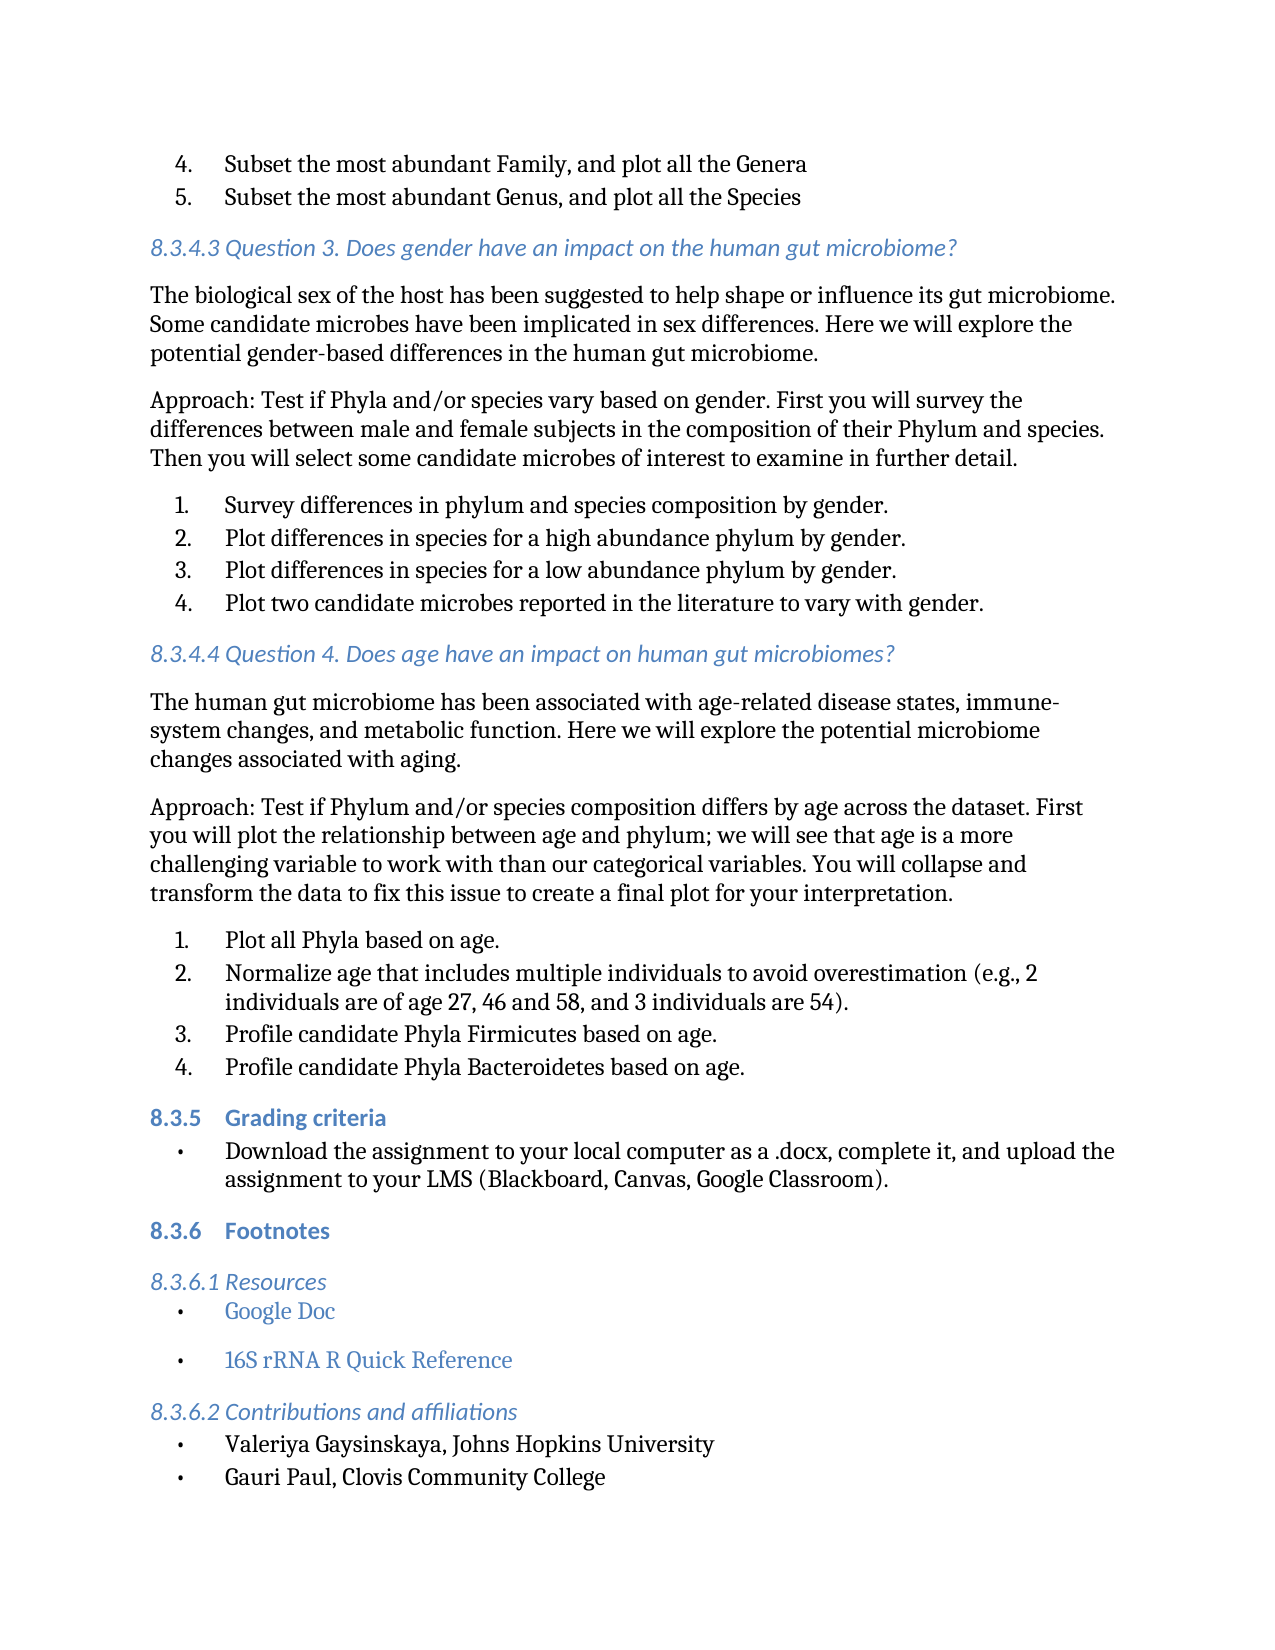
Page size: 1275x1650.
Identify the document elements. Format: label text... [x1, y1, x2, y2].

list Profile candidate Phyla Firmicutes based on age. [175, 1020, 1125, 1049]
list Normalize age that includes multiple individuals to avoid overestimation (e.g., 2 individuals are of age 27, 46 and 58, and 3 individuals are 54). [175, 959, 1125, 1016]
list 16S rRNA R Quick Reference [175, 1346, 1125, 1375]
list Download the assignment to your local computer as a .docx, complete it, and upload the assignment to your LMS (Blackboard, Canvas, Google Classroom). [175, 1137, 1125, 1194]
list Subset the most abundant Family, and plot all the Genera [175, 150, 1125, 179]
list Valeriya Gaysinskaya, Johns Hopkins University [175, 1430, 1125, 1459]
list Subset the most abundant Genus, and plot all the Species [175, 182, 1125, 211]
subtitle 8.3.4.3 Question 3. Does gender have an impact on the human gut microbiome? [150, 232, 1125, 263]
list Plot two candidate microbes reported in the literature to vary with gender. [175, 589, 1125, 618]
subtitle 8.3.6.1 Resources [150, 1266, 1125, 1297]
text The human gut microbiome has been associated with age-related disease states, immune-system changes, and metabolic function. Here we will explore the potential microbiome changes associated with aging. [150, 688, 1125, 774]
text The biological sex of the host has been suggested to help shape or influence its gut microbiome. Some candidate microbes have been implicated in sex differences. Here we will explore the potential gender-based differences in the human gut microbiome. [150, 281, 1125, 368]
list Gauri Paul, Clovis Community College [175, 1463, 1125, 1491]
list Profile candidate Phyla Bacteroidetes based on age. [175, 1053, 1125, 1081]
list Google Doc [175, 1297, 1125, 1326]
subtitle 8.3.5 Grading criteria [150, 1102, 1125, 1133]
subtitle 8.3.4.4 Question 4. Does age have an impact on human gut microbiomes? [150, 638, 1125, 669]
list Plot differences in species for a high abundance phylum by gender. [175, 524, 1125, 553]
list Plot differences in species for a low abundance phylum by gender. [175, 556, 1125, 585]
subtitle 8.3.6 Footnotes [150, 1215, 1125, 1245]
list Survey differences in phylum and species composition by gender. [175, 491, 1125, 520]
list Plot all Phyla based on age. [175, 926, 1125, 955]
text Approach: Test if Phyla and/or species vary based on gender. First you will survey the differences between male and female subjects in the composition of their Phylum and species. Then you will select some candidate microbes of interest to examine in further detail. [150, 386, 1125, 473]
subtitle 8.3.6.2 Contributions and affiliations [150, 1396, 1125, 1426]
text Approach: Test if Phylum and/or species composition differs by age across the dataset. First you will plot the relationship between age and phylum; we will see that age is a more challenging variable to work with than our categorical variables. You will collapse and transform the data to fix this issue to create a final plot for your interpretation. [150, 793, 1125, 908]
